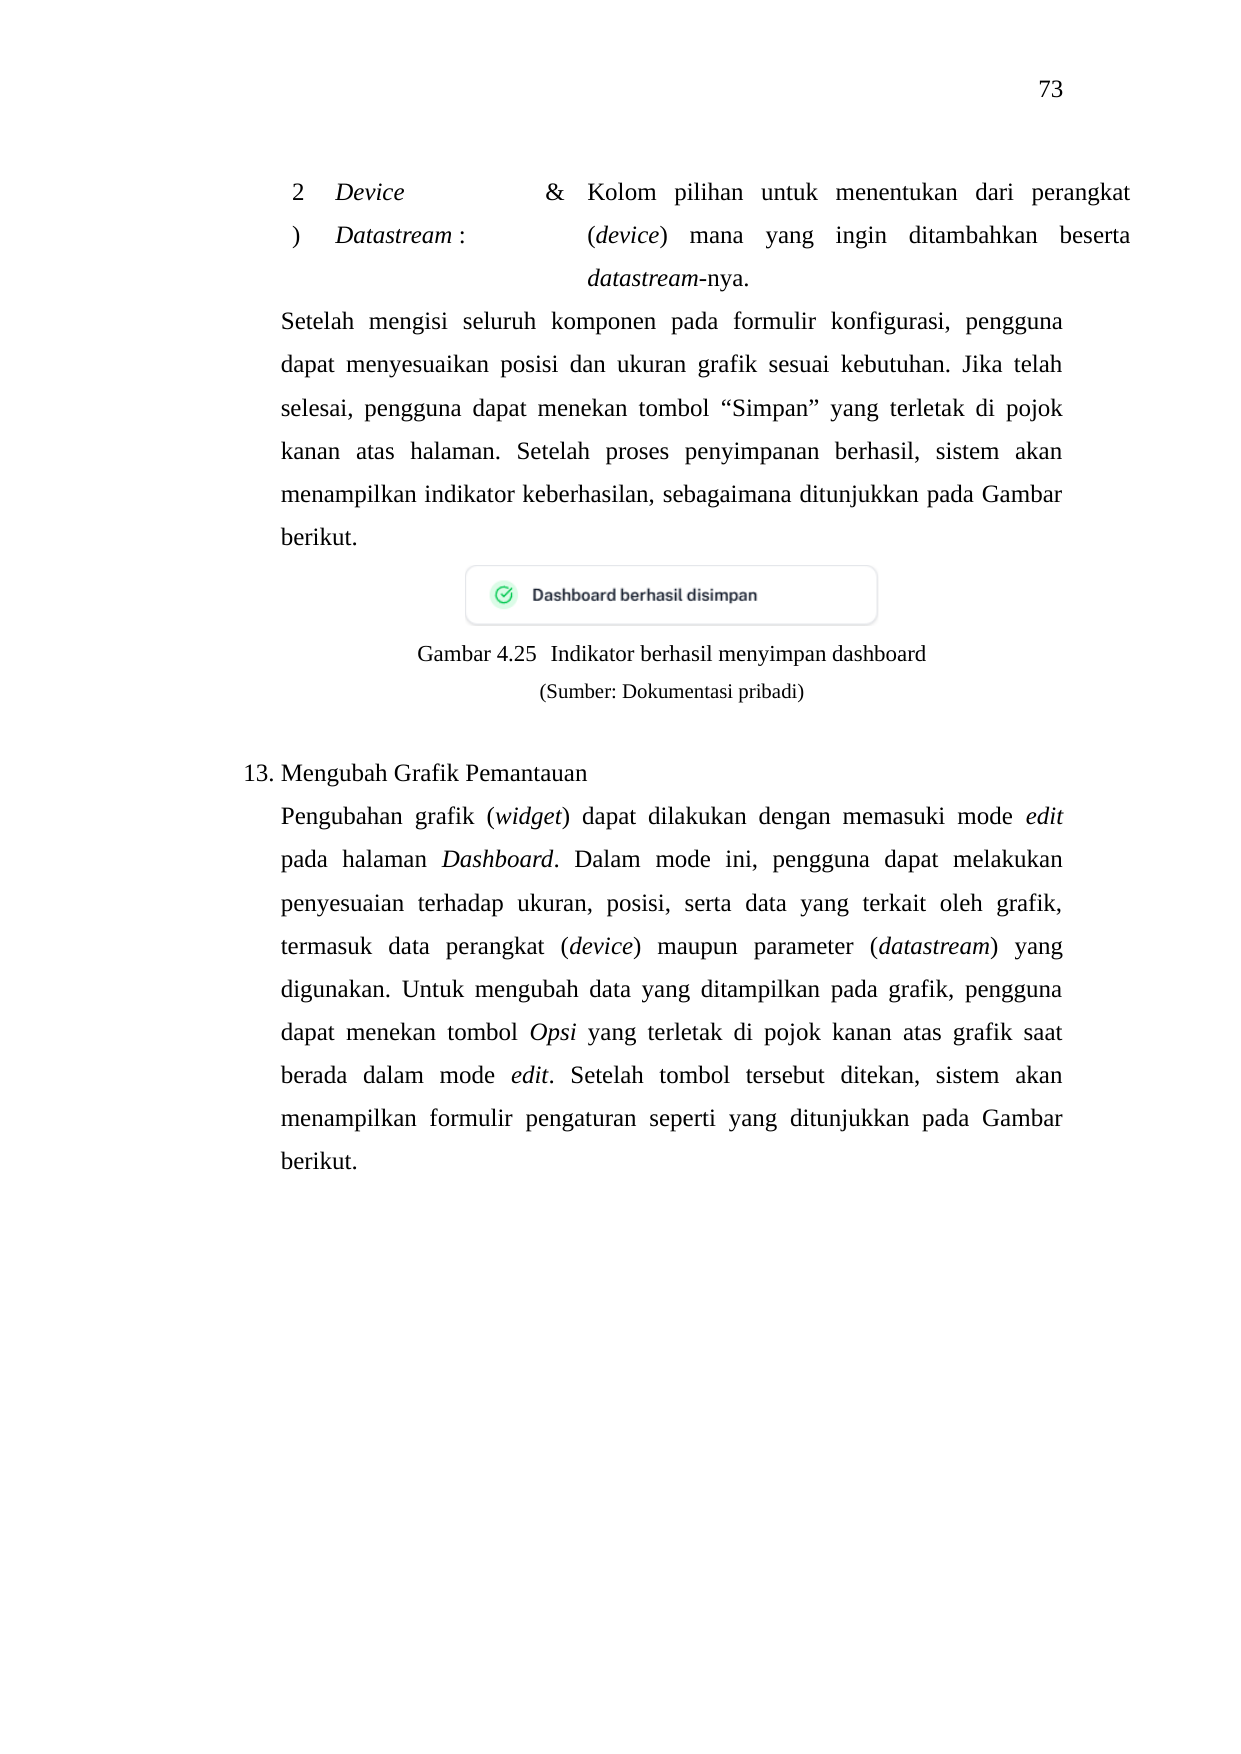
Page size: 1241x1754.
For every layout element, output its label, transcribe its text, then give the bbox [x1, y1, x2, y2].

picture [465, 565, 879, 626]
table_cell Device & Datastream : [324, 177, 576, 306]
table_cell Kolom pilihan untuk menentukan dari perangkat (device) mana yang ingin ditambahkan beserta datastream-nya. [576, 177, 1142, 306]
list (Sumber: Dokumentasi pribadi) [281, 679, 1063, 703]
list Setelah mengisi seluruh komponen pada formulir konfigurasi, pengguna dapat menyesuaikan posisi dan ukuran grafik sesuai kebutuhan. Jika telah selesai, pengguna dapat menekan tombol “Simpan” yang terletak di pojok kanan atas halaman. Setelah proses penyimpanan berhasil, sistem akan menampilkan indikator keberhasilan, sebagaimana ditunjukkan pada Gambar berikut. [281, 306, 1063, 551]
table_cell 2) [281, 177, 324, 306]
list Pengubahan grafik (widget) dapat dilakukan dengan memasuki mode edit pada halaman Dashboard. Dalam mode ini, pengguna dapat melakukan penyesuaian terhadap ukuran, posisi, serta data yang terkait oleh grafik, termasuk data perangkat (device) maupun parameter (datastream) yang digunakan. Untuk mengubah data yang ditampilkan pada grafik, pengguna dapat menekan tombol Opsi yang terletak di pojok kanan atas grafik saat berada dalam mode edit. Setelah tombol tersebut ditekan, sistem akan menampilkan formulir pengaturan seperti yang ditunjukkan pada Gambar berikut. [281, 801, 1063, 1175]
text Indikator berhasil menyimpan dashboard [281, 640, 1063, 666]
list Mengubah Grafik Pemantauan [243, 758, 1063, 787]
